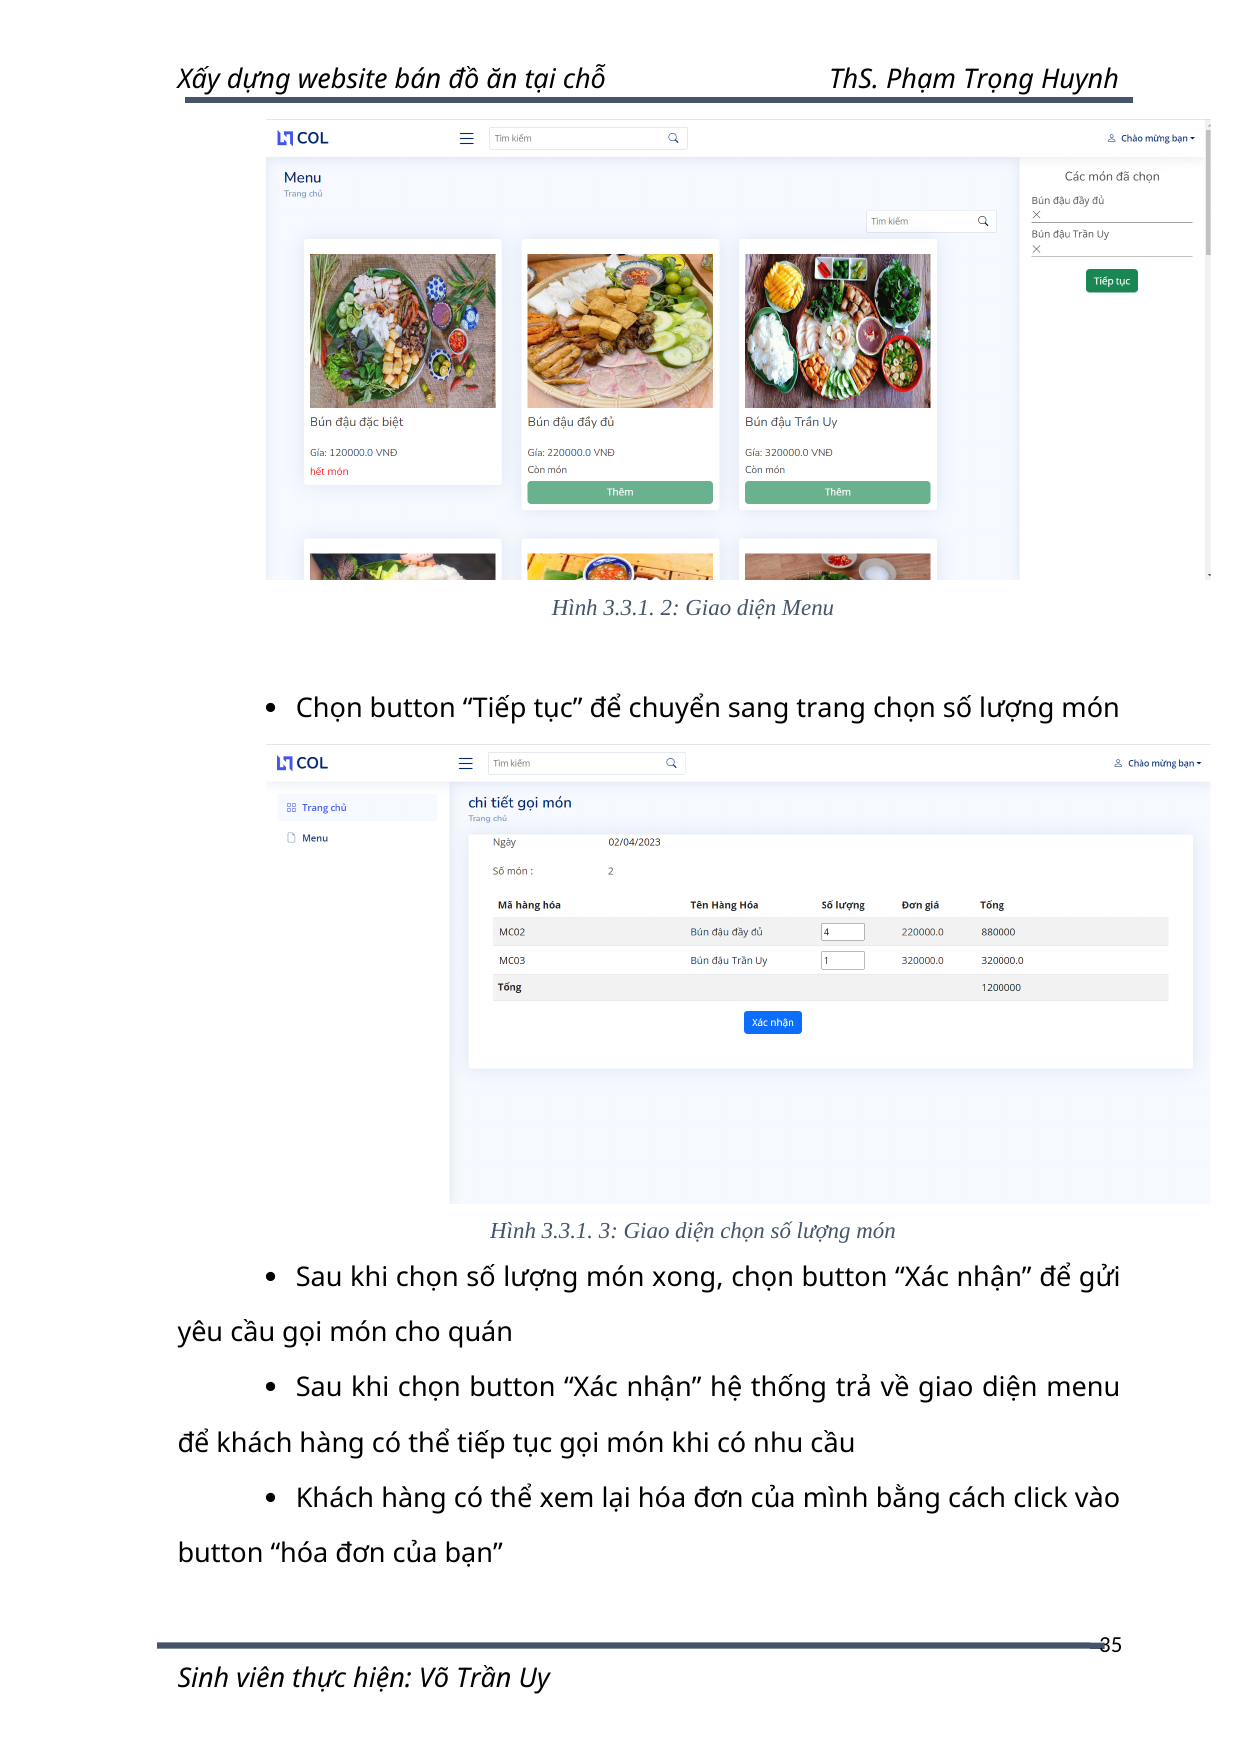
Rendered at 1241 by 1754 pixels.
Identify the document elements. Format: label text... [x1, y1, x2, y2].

text Hình 3.3.1. 3: Giao diện chọn số lượng món [177, 1218, 1122, 1244]
picture [265, 118, 1211, 580]
list Sau khi chọn số lượng món xong, chọn button “Xác nhận” để gửi yêu cầu gọi món cho quán [177, 1257, 1122, 1349]
picture [265, 743, 1211, 1204]
list Sau khi chọn button “Xác nhận” hệ thống trả về giao diện menu để khách hàng có thể tiếp tục gọi món khi có nhu cầu [177, 1368, 1122, 1460]
text Hình 3.3.1. 2: Giao diện Menu [177, 594, 1122, 620]
list Khách hàng có thể xem lại hóa đơn của mình bằng cách click vào button “hóa đơn của bạn” [177, 1478, 1122, 1571]
list Chọn button “Tiếp tục” để chuyển sang trang chọn số lượng món [177, 688, 1122, 725]
